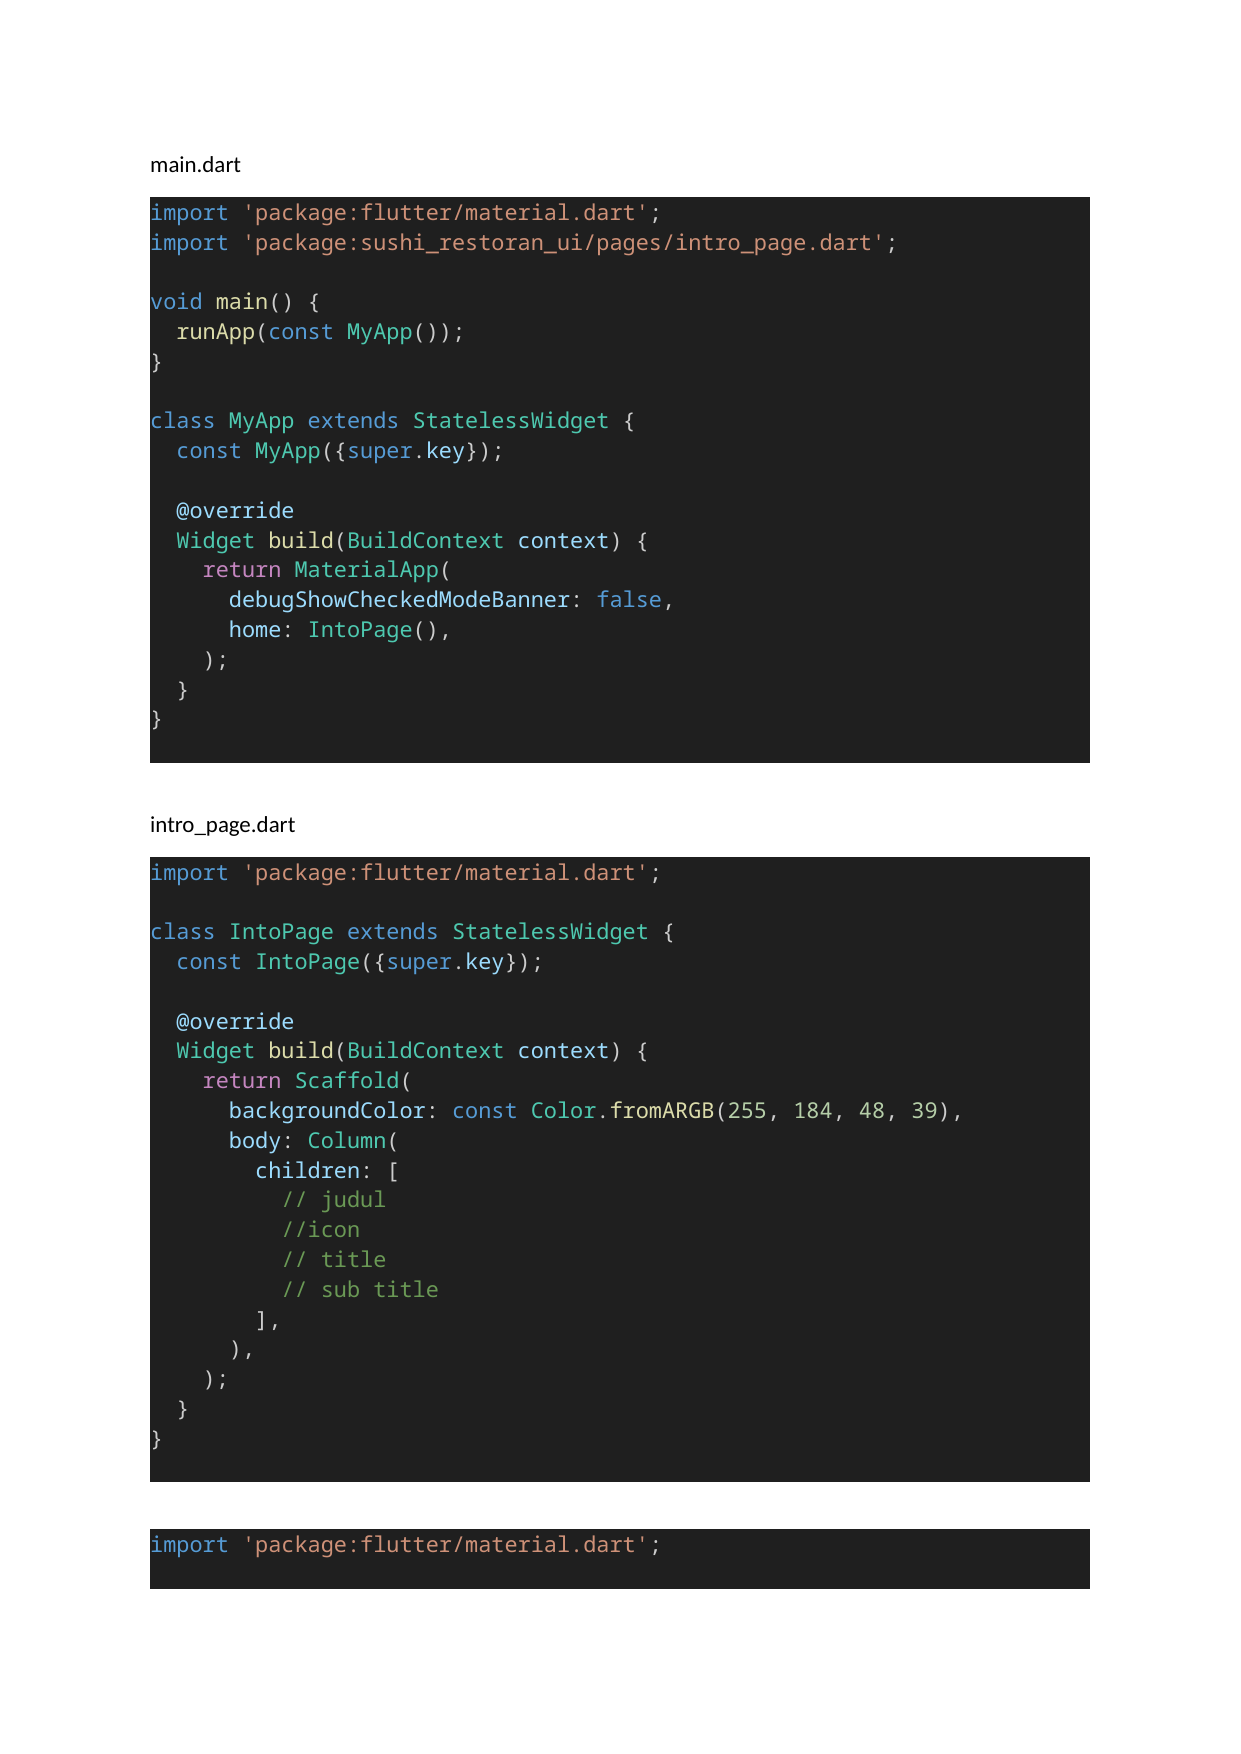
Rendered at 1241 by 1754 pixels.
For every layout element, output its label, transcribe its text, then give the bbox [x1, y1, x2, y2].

text } [150, 346, 1090, 376]
text Widget build(BuildContext context) { [150, 1035, 1090, 1065]
text runApp(const MyApp()); [150, 316, 1090, 346]
text import 'package:sushi_restoran_ui/pages/intro_page.dart'; [150, 227, 1090, 256]
text import 'package:flutter/material.dart'; [150, 197, 1090, 227]
text @override [150, 495, 1090, 524]
text } [150, 673, 1090, 703]
text class MyApp extends StatelessWidget { [150, 405, 1090, 435]
text home: IntoPage(), [150, 614, 1090, 644]
text debugShowCheckedModeBanner: false, [150, 584, 1090, 614]
text return Scaffold( [150, 1065, 1090, 1095]
text } [150, 1423, 1090, 1452]
text backgroundColor: const Color.fromARGB(255, 184, 48, 39), [150, 1095, 1090, 1125]
text const IntoPage({super.key}); [150, 946, 1090, 976]
text } [150, 1393, 1090, 1423]
text ), [150, 1333, 1090, 1363]
text return MaterialApp( [150, 554, 1090, 584]
text Widget build(BuildContext context) { [150, 524, 1090, 554]
text ); [150, 1363, 1090, 1393]
text // sub title [150, 1274, 1090, 1303]
text ], [150, 1303, 1090, 1333]
text //icon [150, 1214, 1090, 1244]
text void main() { [150, 286, 1090, 316]
text main.dart [150, 150, 1090, 178]
text body: Column( [150, 1125, 1090, 1154]
text import 'package:flutter/material.dart'; [150, 857, 1090, 886]
text } [150, 703, 1090, 733]
text children: [ [150, 1154, 1090, 1184]
text // title [150, 1244, 1090, 1274]
text // judul [150, 1184, 1090, 1214]
text class IntoPage extends StatelessWidget { [150, 916, 1090, 946]
text const MyApp({super.key}); [150, 435, 1090, 465]
text @override [150, 1006, 1090, 1035]
text intro_page.dart [150, 810, 1090, 838]
text ); [150, 644, 1090, 673]
text import 'package:flutter/material.dart'; [150, 1529, 1090, 1559]
